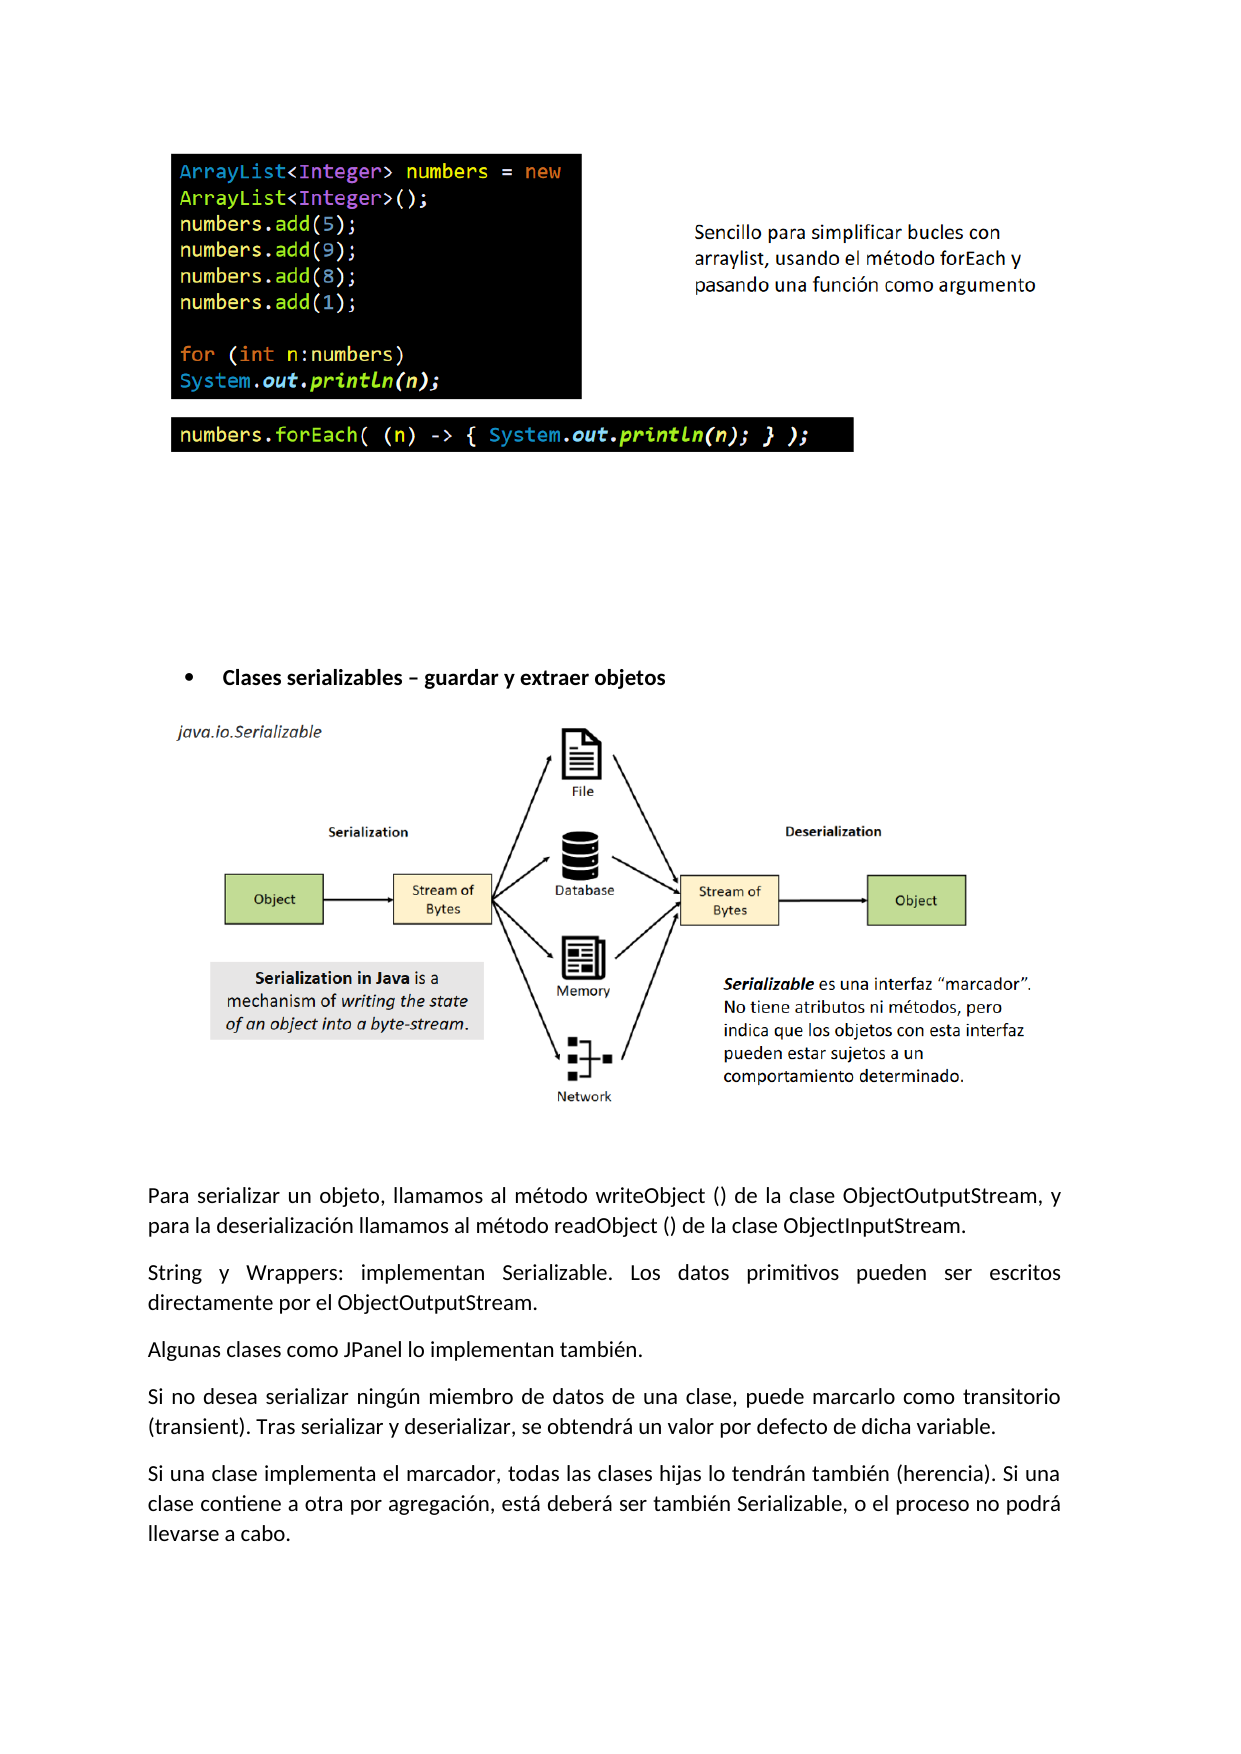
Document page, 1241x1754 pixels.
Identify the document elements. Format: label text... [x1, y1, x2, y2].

text Si no desea serializar ningún miembro de datos de una clase, puede marcarlo como transitorio (transient). Tras serializar y deserializar, se obtendrá un valor por defecto de dicha variable. [148, 1382, 1063, 1440]
text Para serializar un objeto, llamamos al método writeObject () de la clase ObjectOutputStream, y para la deserialización llamamos al método readObject () de la clase ObjectInputStream. [148, 1181, 1063, 1239]
text Si una clase implementa el marcador, todas las clases hijas lo tendrán también (herencia). Si una clase contiene a otra por agregación, está deberá ser también Serializable, o el proceso no podrá llevarse a cabo. [148, 1459, 1063, 1547]
text Algunas clases como JPanel lo implementan también. [148, 1335, 1063, 1363]
picture [162, 147, 1049, 457]
text String y Wrappers: implementan Serializable. Los datos primitivos pueden ser escritos directamente por el ObjectOutputStream. [148, 1258, 1063, 1316]
subtitle Clases serializables – guardar y extraer objetos [185, 663, 1063, 691]
picture [162, 710, 1049, 1115]
